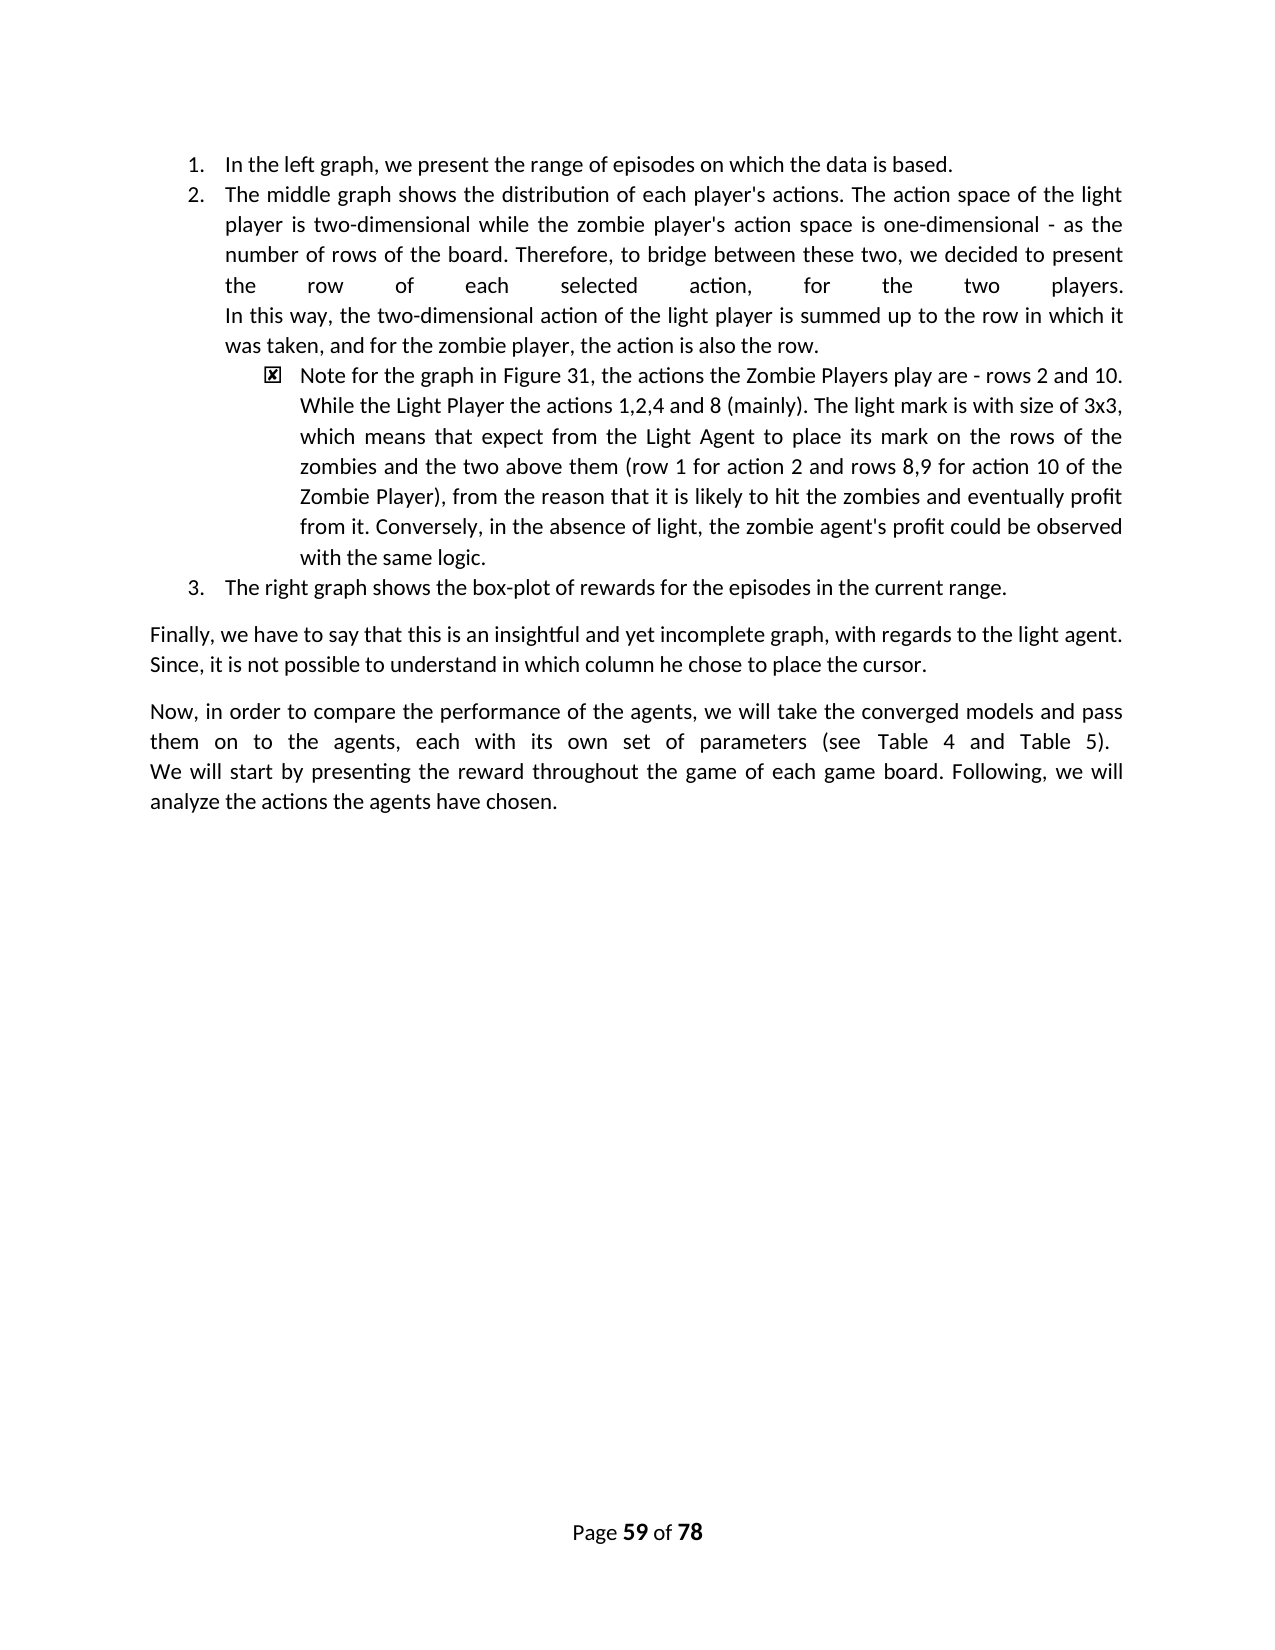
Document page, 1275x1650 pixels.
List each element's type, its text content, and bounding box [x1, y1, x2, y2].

list Note for the graph in Figure 31, the actions the Zombie Players play are - rows 2 and 10. While the Light Player the actions 1,2,4 and 8 (mainly). The light mark is with size of 3x3, which means that expect from the Light Agent to place its mark on the rows of the zombies and the two above them (row 1 for action 2 and rows 8,9 for action 10 of the Zombie Player), from the reason that it is likely to hit the zombies and eventually profit from it. Conversely, in the absence of light, the zombie agent's profit could be observed with the same logic. [262, 361, 1125, 571]
list In the left graph, we present the range of episodes on which the data is based. [187, 150, 1125, 178]
list The middle graph shows the distribution of each player's actions. The action space of the light player is two-dimensional while the zombie player's action space is one-dimensional - as the number of rows of the board. Therefore, to bridge between these two, we decided to present the row of each selected action, for the two players. In this way, the two-dimensional action of the light player is summed up to the row in which it was taken, and for the zombie player, the action is also the row. [187, 180, 1125, 359]
list The right graph shows the box-plot of rewards for the episodes in the current range. [187, 573, 1125, 601]
text Now, in order to compare the performance of the agents, we will take the converged models and pass them on to the agents, each with its own set of parameters (see Table 4 and Table 5). We will start by presenting the reward throughout the game of each game board. Following, we will analyze the actions the agents have chosen. [150, 697, 1125, 816]
text Finally, we have to say that this is an insightful and yet incomplete graph, with regards to the light agent. Since, it is not possible to understand in which column he chose to place the cursor. [150, 620, 1125, 678]
